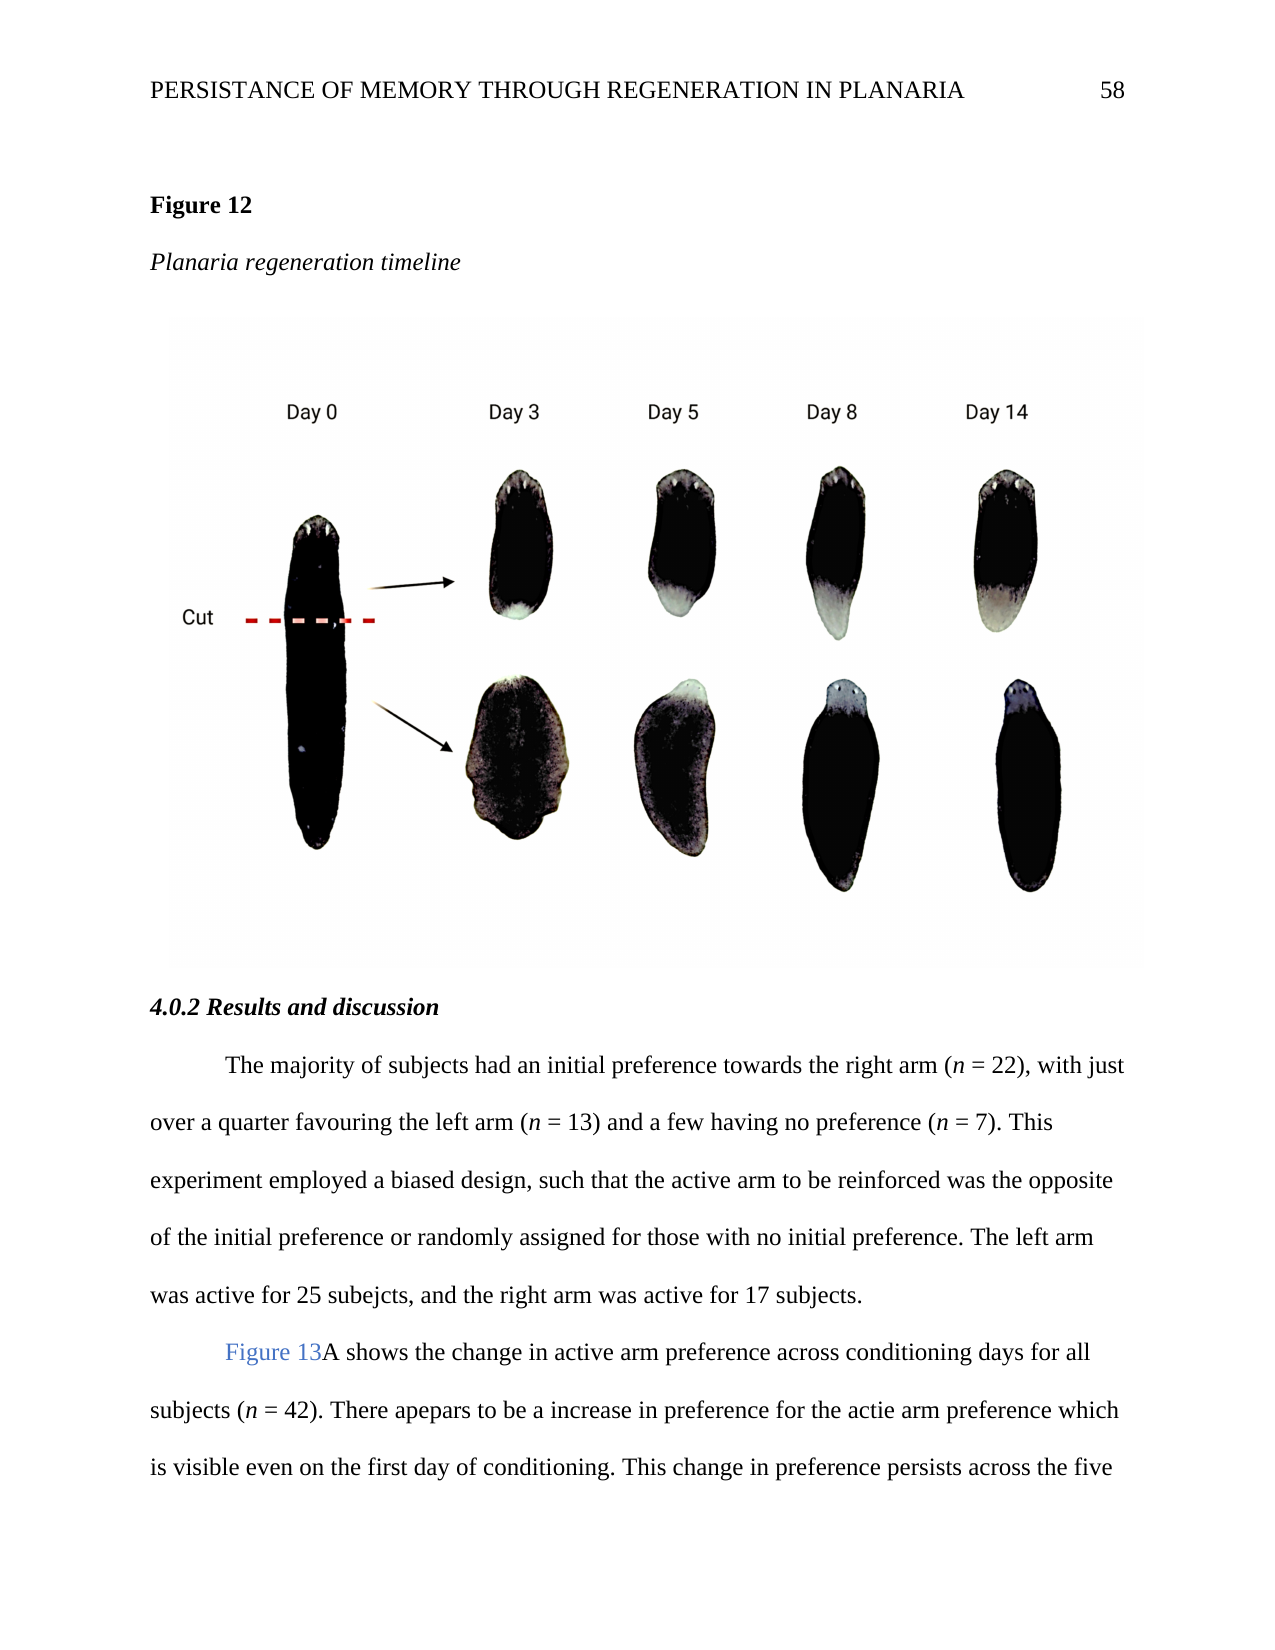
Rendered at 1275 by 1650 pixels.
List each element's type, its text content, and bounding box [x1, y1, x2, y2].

picture [168, 317, 1144, 968]
title Figure 12 [150, 190, 1125, 219]
text Planaria regeneration timeline [150, 247, 1125, 276]
subtitle 4.0.2 Results and discussion [150, 992, 1125, 1021]
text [150, 1337, 1125, 1481]
text The majority of subjects had an initial preference towards the right arm (n = 22), with just over a quarter favouring the left arm (n = 13) and a few having no preference (n = 7). This experiment employed a biased design, such that the active arm to be reinforced was the opposite of the initial preference or randomly assigned for those with no initial preference. The left arm was active for 25 subejcts, and the right arm was active for 17 subjects. [150, 1050, 1125, 1309]
